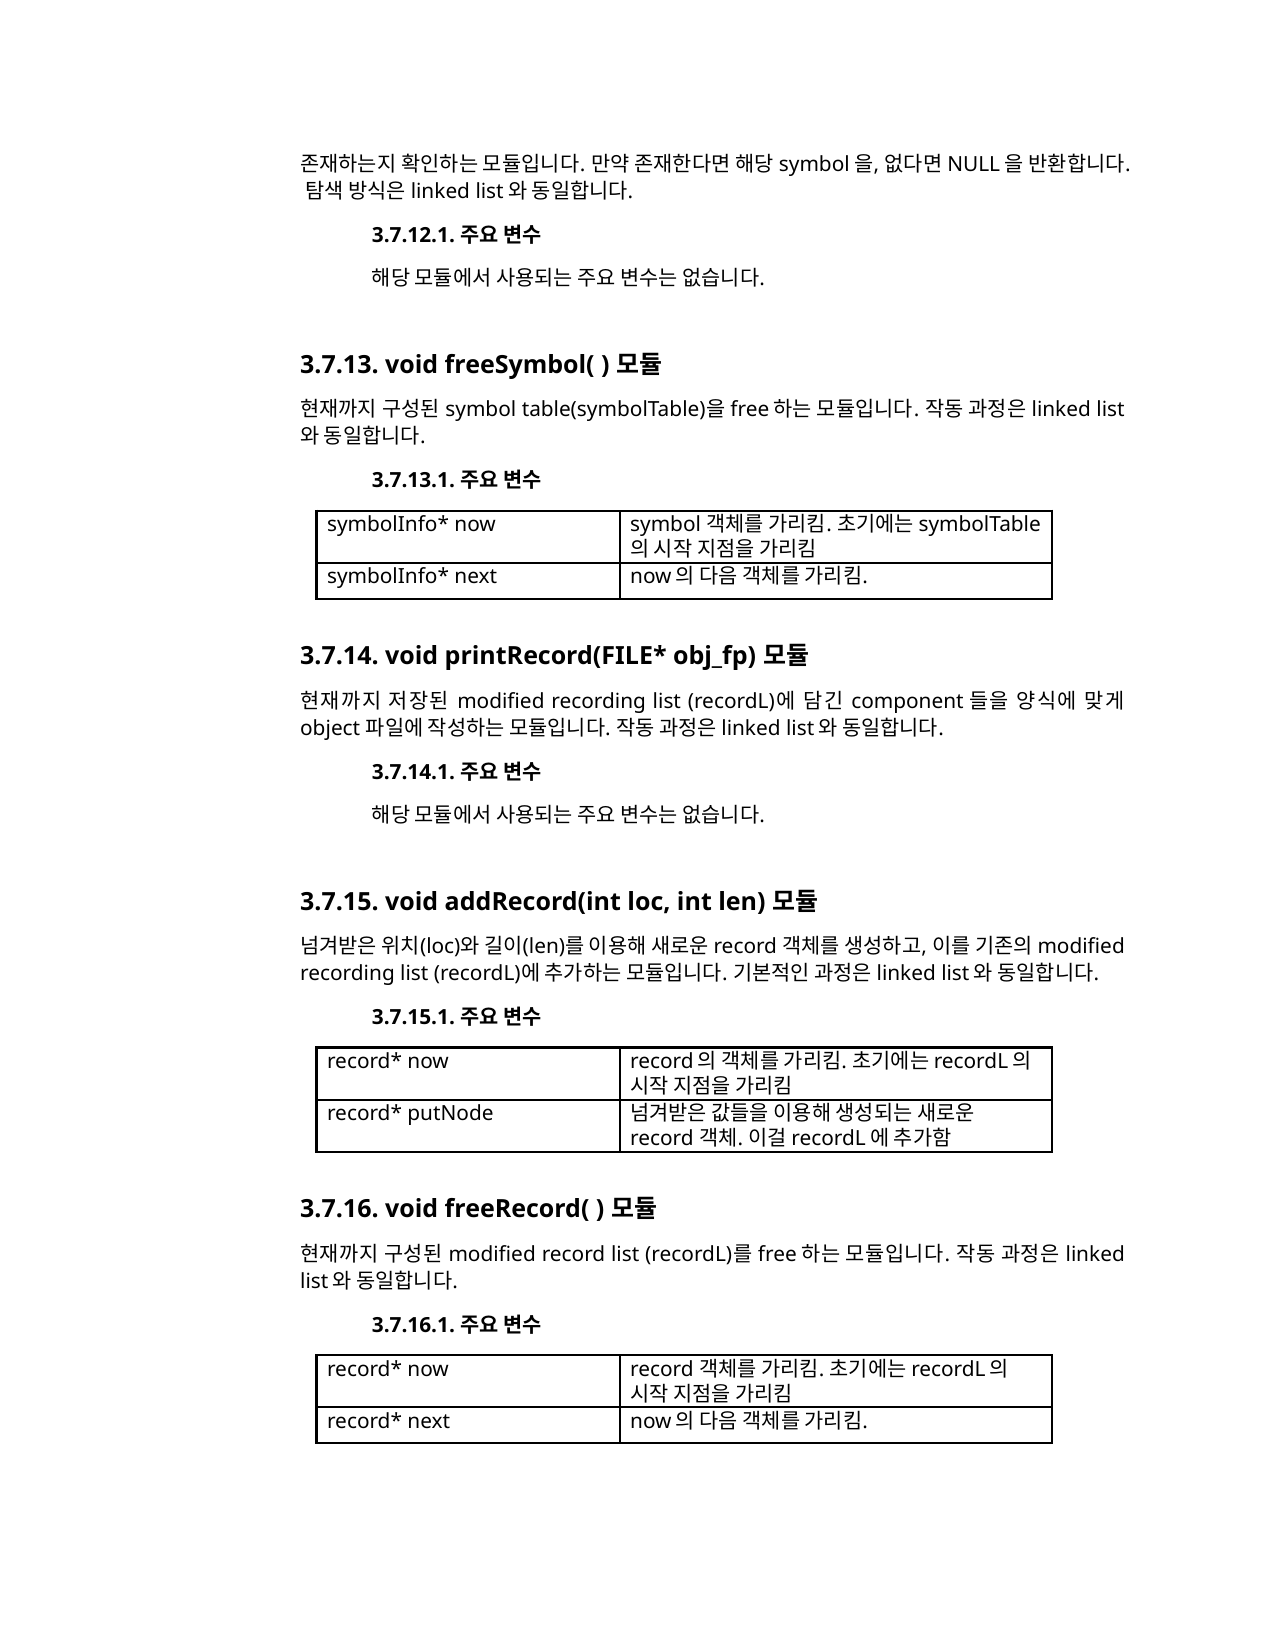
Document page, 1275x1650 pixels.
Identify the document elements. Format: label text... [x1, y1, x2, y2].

table_cell record* putNode [318, 1101, 619, 1151]
table_header record 객체를 가리킴. 초기에는 recordL의 시작 지점을 가리킴 [621, 1356, 1051, 1406]
table_header record* now [318, 1356, 619, 1406]
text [300, 150, 1125, 204]
text 넘겨받은 위치(loc)와 길이(len)를 이용해 새로운 record 객체를 생성하고, 이를 기존의 modified recording list (recordL)에 추가하는 모듈입니다. 기본적인 과정은 linked list와 동일합니다. [300, 932, 1125, 986]
text 3.7.14.1. 주요 변수 [225, 757, 1125, 784]
table_header record* now [318, 1049, 619, 1098]
text 해당 모듈에서 사용되는 주요 변수는 없습니다. [225, 801, 1125, 828]
text 3.7.14. void printRecord(FILE* obj_fp) 모듈 [300, 643, 1125, 670]
text 3.7.15.1. 주요 변수 [225, 1003, 1125, 1030]
text 해당 모듈에서 사용되는 주요 변수는 없습니다. [225, 264, 1125, 291]
text 3.7.13. void freeSymbol( ) 모듈 [300, 352, 1125, 378]
text 3.7.16.1. 주요 변수 [225, 1311, 1125, 1337]
text 3.7.13.1. 주요 변수 [225, 466, 1125, 493]
text 현재까지 저장된 modified recording list (recordL)에 담긴 component들을 양식에 맞게 object 파일에 작성하는 모듈입니다. 작동 과정은 linked list와 동일합니다. [300, 687, 1125, 741]
text 3.7.15. void addRecord(int loc, int len) 모듈 [300, 888, 1125, 915]
table_header symbol 객체를 가리킴. 초기에는 symbolTable의 시작 지점을 가리킴 [621, 512, 1051, 562]
table_cell symbolInfo* next [318, 564, 619, 597]
text 3.7.12.1. 주요 변수 [225, 221, 1125, 248]
table_cell now의 다음 객체를 가리킴. [621, 1408, 1051, 1442]
table_header record의 객체를 가리킴. 초기에는 recordL의 시작 지점을 가리킴 [621, 1049, 1051, 1098]
table_cell record* next [318, 1408, 619, 1442]
table_cell 넘겨받은 값들을 이용해 생성되는 새로운 record 객체. 이걸 recordL에 추가함 [621, 1101, 1051, 1151]
text 현재까지 구성된 symbol table(symbolTable)을 free하는 모듈입니다. 작동 과정은 linked list와 동일합니다. [300, 395, 1125, 449]
text 현재까지 구성된 modified record list (recordL)를 free하는 모듈입니다. 작동 과정은 linked list와 동일합니다. [300, 1240, 1125, 1294]
table_header symbolInfo* now [318, 512, 619, 562]
table_cell now의 다음 객체를 가리킴. [621, 564, 1051, 597]
text 3.7.16. void freeRecord( ) 모듈 [300, 1196, 1125, 1223]
